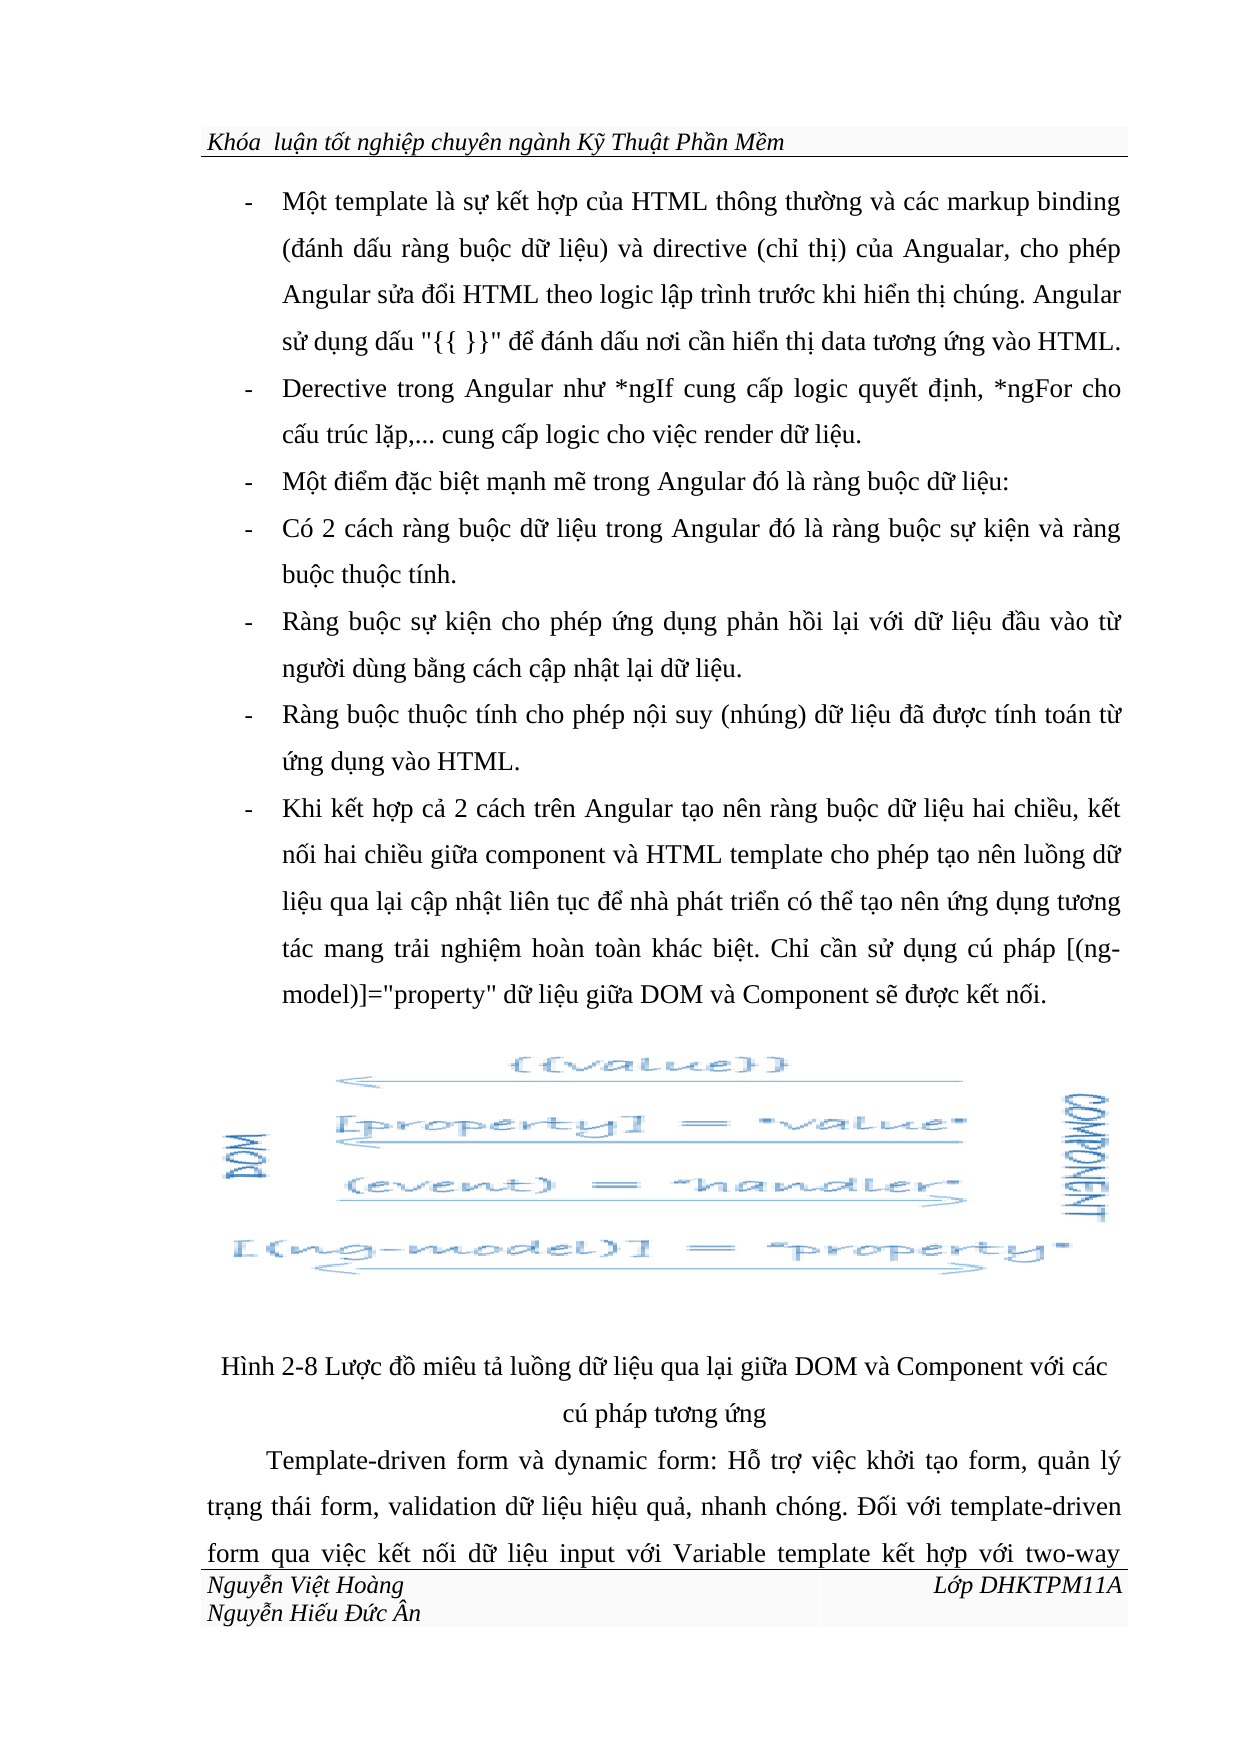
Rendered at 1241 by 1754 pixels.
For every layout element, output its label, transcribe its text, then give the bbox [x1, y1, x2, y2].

text Hình 2-7 Lược đồ miêu tả luồng dữ liệu qua lại giữa DOM và Component với các cú pháp tương ứng [207, 1350, 1122, 1428]
list Ràng buộc thuộc tính cho phép nội suy (nhúng) dữ liệu đã được tính toán từ ứng dụng vào HTML. [244, 699, 1122, 776]
list Derective trong Angular như *ngIf cung cấp logic quyết định, *ngFor cho cấu trúc lặp,... cung cấp logic cho việc render dữ liệu. [244, 372, 1122, 450]
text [207, 1444, 1122, 1568]
list Ràng buộc sự kiện cho phép ứng dụng phản hồi lại với dữ liệu đầu vào từ người dùng bằng cách cập nhật lại dữ liệu. [244, 605, 1122, 683]
list Một template là sự kết hợp của HTML thông thường và các markup binding (đánh dấu ràng buộc dữ liệu) và directive (chỉ thị) của Angualar, cho phép Angular sửa đổi HTML theo logic lập trình trước khi hiển thị chúng. Angular sử dụng dấu "{{ }}" để đánh dấu nơi cần hiển thị data tương ứng vào HTML. [244, 185, 1122, 356]
list Khi kết hợp cả 2 cách trên Angular tạo nên ràng buộc dữ liệu hai chiều, kết nối hai chiều giữa component và HTML template cho phép tạo nên luồng dữ liệu qua lại cập nhật liên tục để nhà phát triển có thể tạo nên ứng dụng tương tác mang trải nghiệm hoàn toàn khác biệt. Chỉ cần sử dụng cú pháp [(ng-model)]="property" dữ liệu giữa DOM và Component sẽ được kết nối. [244, 792, 1122, 1010]
list Một điểm đặc biệt mạnh mẽ trong Angular đó là ràng buộc dữ liệu: [244, 465, 1122, 496]
list Có 2 cách ràng buộc dữ liệu trong Angular đó là ràng buộc sự kiện và ràng buộc thuộc tính. [244, 512, 1122, 590]
picture [218, 1053, 1114, 1278]
